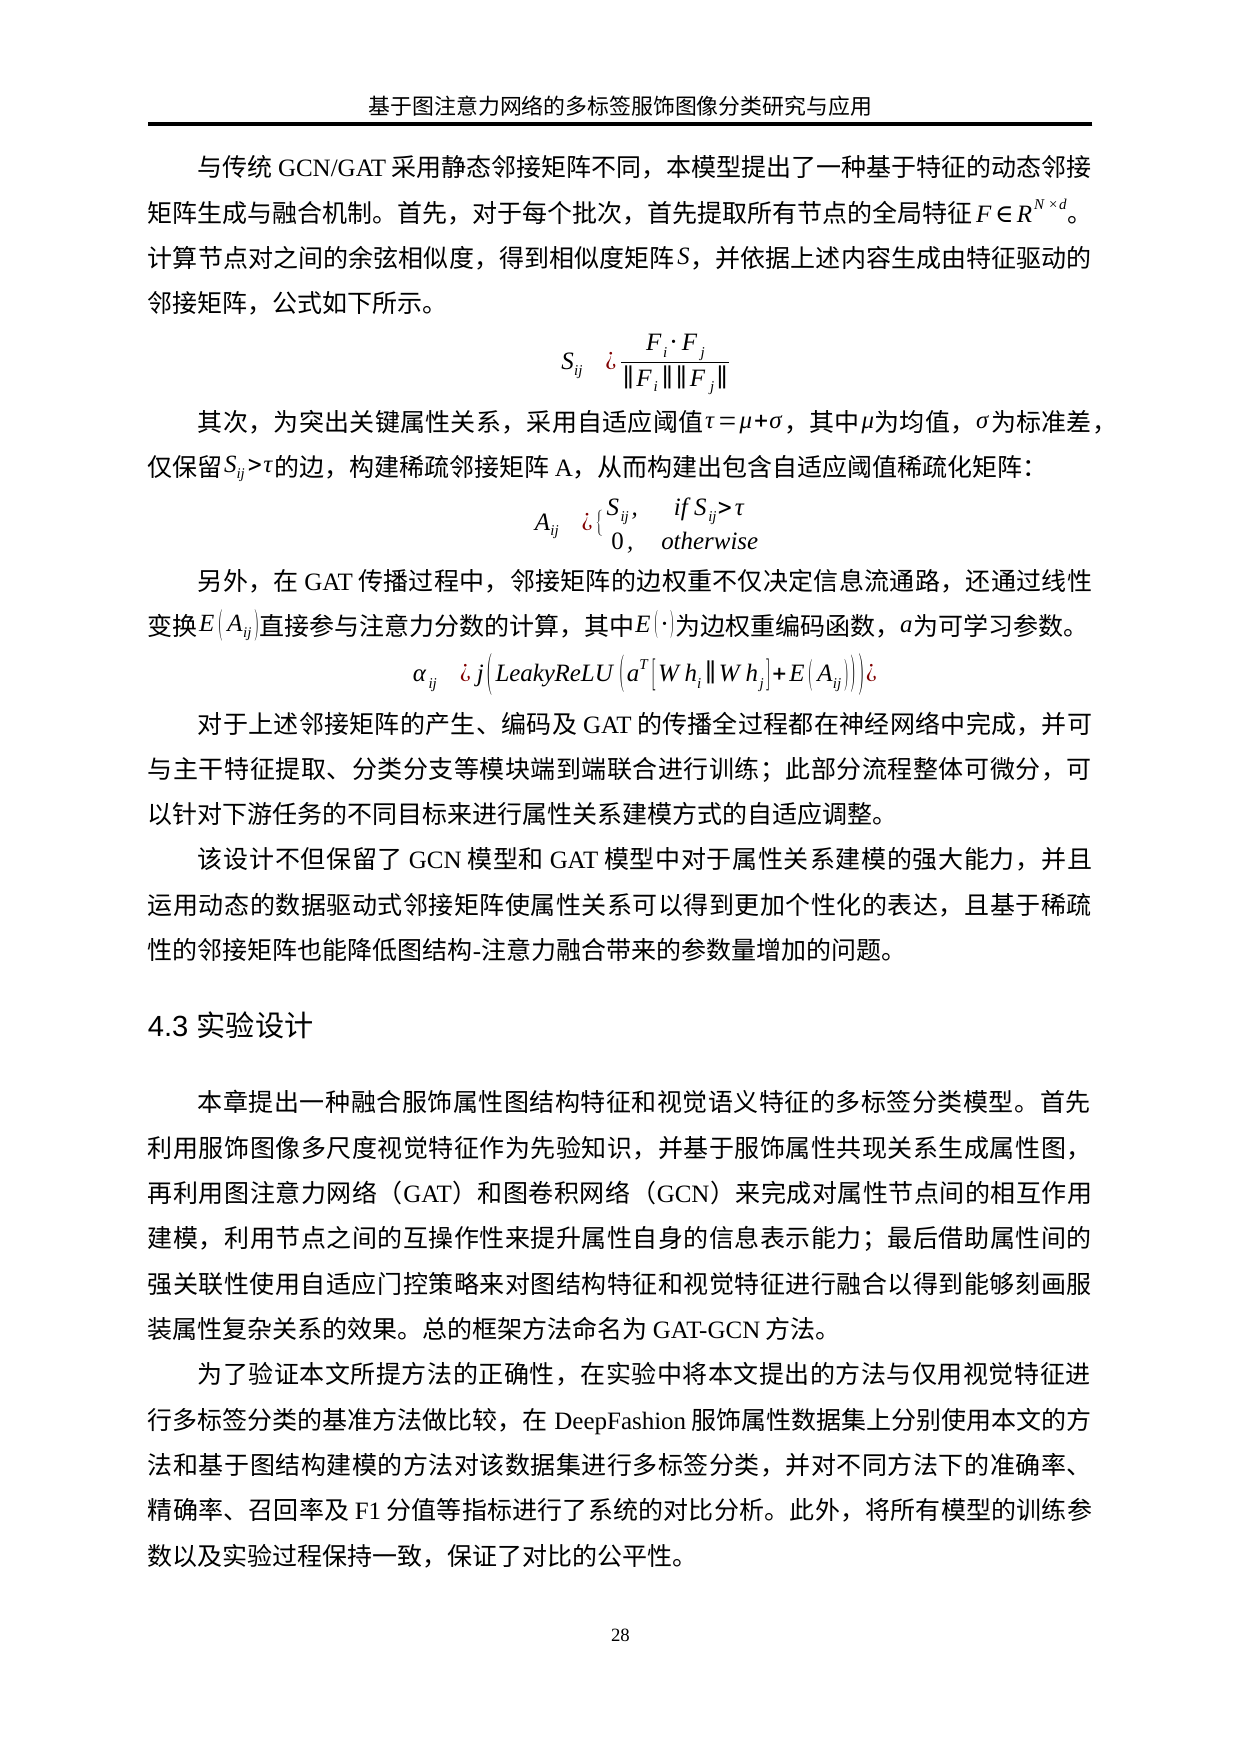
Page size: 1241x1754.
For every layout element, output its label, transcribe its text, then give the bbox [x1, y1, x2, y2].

text 与传统GCN/GAT采用静态邻接矩阵不同，本模型提出了一种基于特征的动态邻接矩阵生成与融合机制。首先，对于每个批次，首先提取所有节点的全局特征。计算节点对之间的余弦相似度，得到相似度矩阵，并依据上述内容生成由特征驱动的邻接矩阵，公式如下所示。 [148, 148, 1092, 320]
text 另外，在GAT传播过程中，邻接矩阵的边权重不仅决定信息流通路，还通过线性变换直接参与注意力分数的计算，其中为边权重编码函数，为可学习参数。 [148, 561, 1092, 643]
text 该设计不但保留了GCN模型和GAT模型中对于属性关系建模的强大能力，并且运用动态的数据驱动式邻接矩阵使属性关系可以得到更加个性化的表达，且基于稀疏性的邻接矩阵也能降低图结构-注意力融合带来的参数量增加的问题。 [148, 840, 1092, 967]
text 为了验证本文所提方法的正确性，在实验中将本文提出的方法与仅用视觉特征进行多标签分类的基准方法做比较，在DeepFashion服饰属性数据集上分别使用本文的方法和基于图结构建模的方法对该数据集进行多标签分类，并对不同方法下的准确率、精确率、召回率及F1分值等指标进行了系统的对比分析。此外，将所有模型的训练参数以及实验过程保持一致，保证了对比的公平性。 [148, 1355, 1092, 1572]
subtitle 4.3 实验设计 [148, 1003, 1092, 1045]
text 其次，为突出关键属性关系，采用自适应阈值，其中为均值，为标准差，仅保留的边，构建稀疏邻接矩阵A，从而构建出包含自适应阈值稀疏化矩阵： [148, 402, 1092, 484]
text 对于上述邻接矩阵的产生、编码及GAT的传播全过程都在神经网络中完成，并可与主干特征提取、分类分支等模块端到端联合进行训练；此部分流程整体可微分，可以针对下游任务的不同目标来进行属性关系建模方式的自适应调整。 [148, 704, 1092, 831]
text 本章提出一种融合服饰属性图结构特征和视觉语义特征的多标签分类模型。首先利用服饰图像多尺度视觉特征作为先验知识，并基于服饰属性共现关系生成属性图，再利用图注意力网络（GAT）和图卷积网络（GCN）来完成对属性节点间的相互作用建模，利用节点之间的互操作性来提升属性自身的信息表示能力；最后借助属性间的强关联性使用自适应门控策略来对图结构特征和视觉特征进行融合以得到能够刻画服装属性复杂关系的效果。总的框架方法命名为GAT-GCN方法。 [148, 1083, 1092, 1346]
